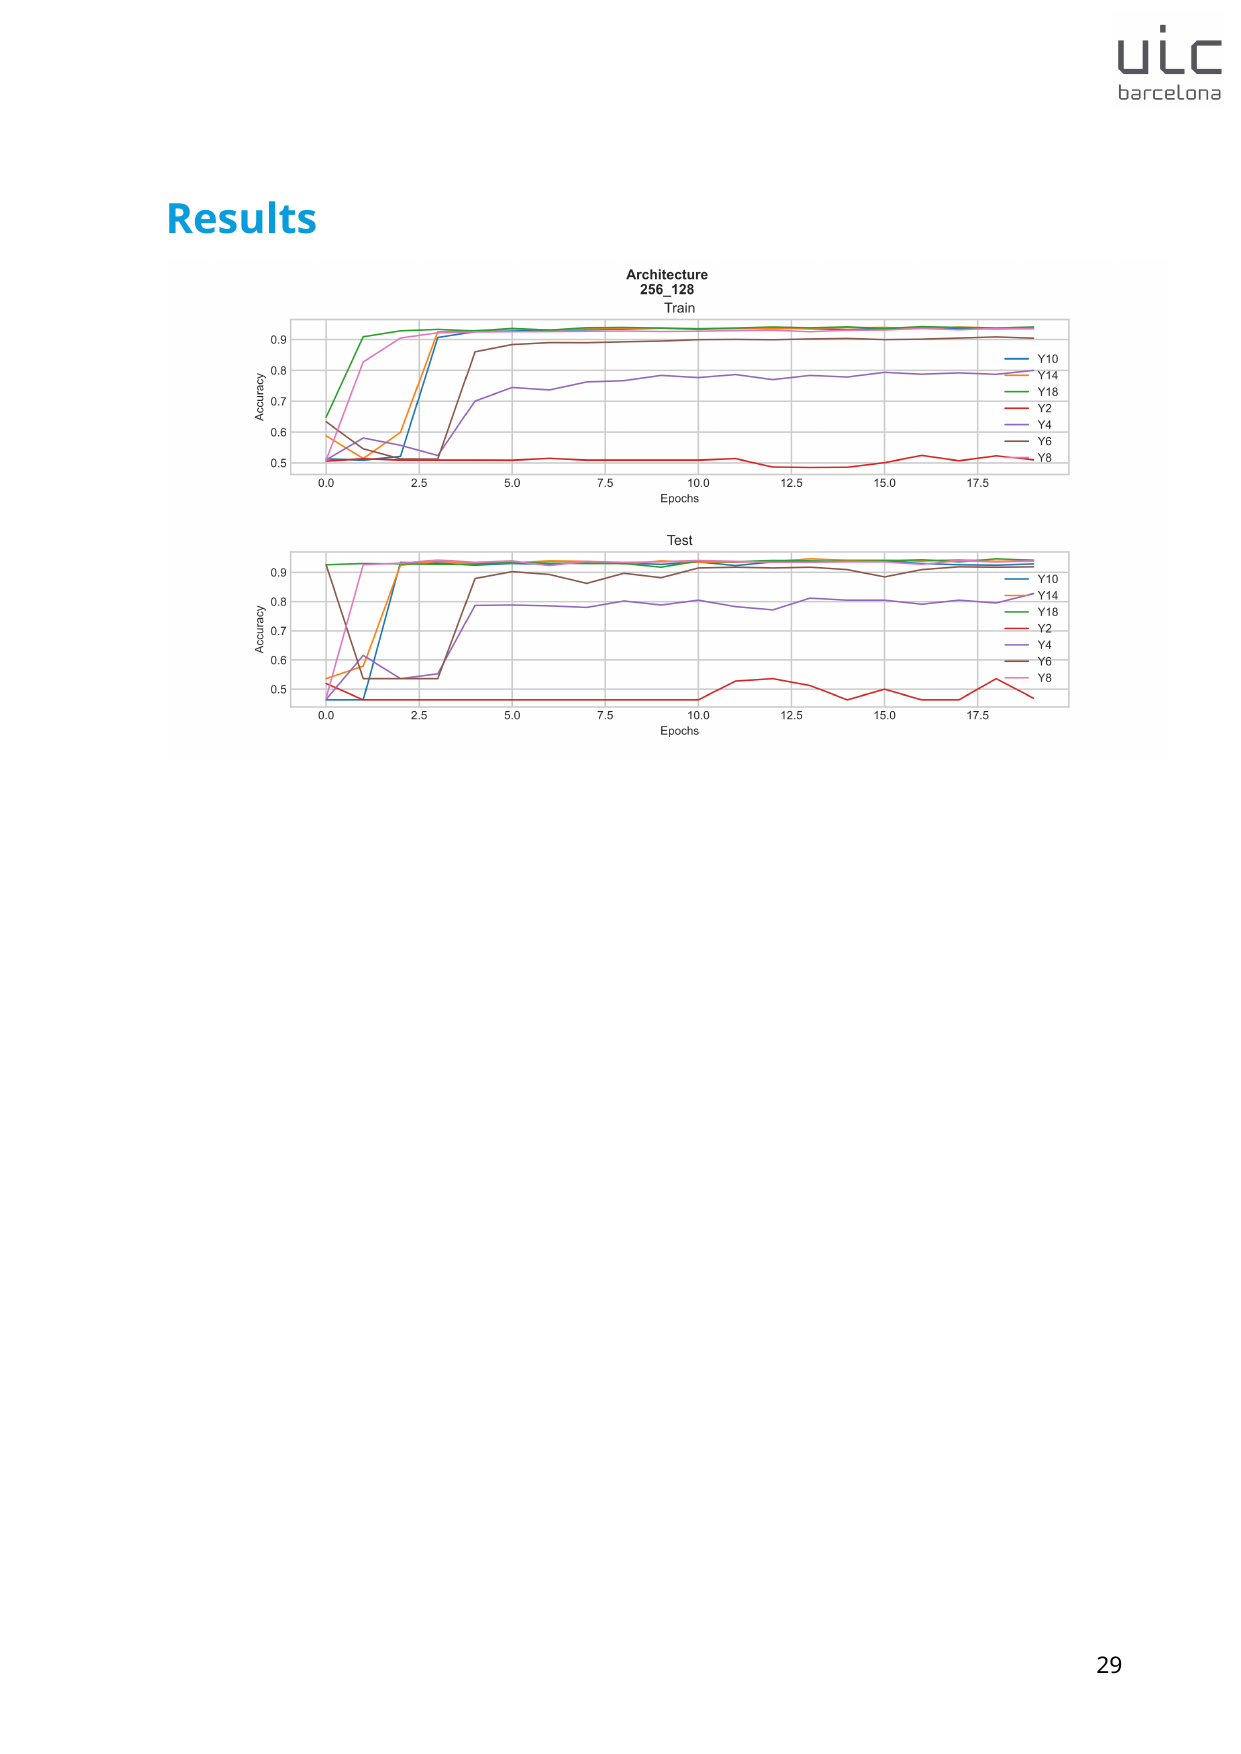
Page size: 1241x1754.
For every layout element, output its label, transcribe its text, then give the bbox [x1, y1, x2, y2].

picture [1110, 11, 1229, 110]
picture [165, 259, 1169, 762]
subtitle Results [118, 189, 596, 246]
